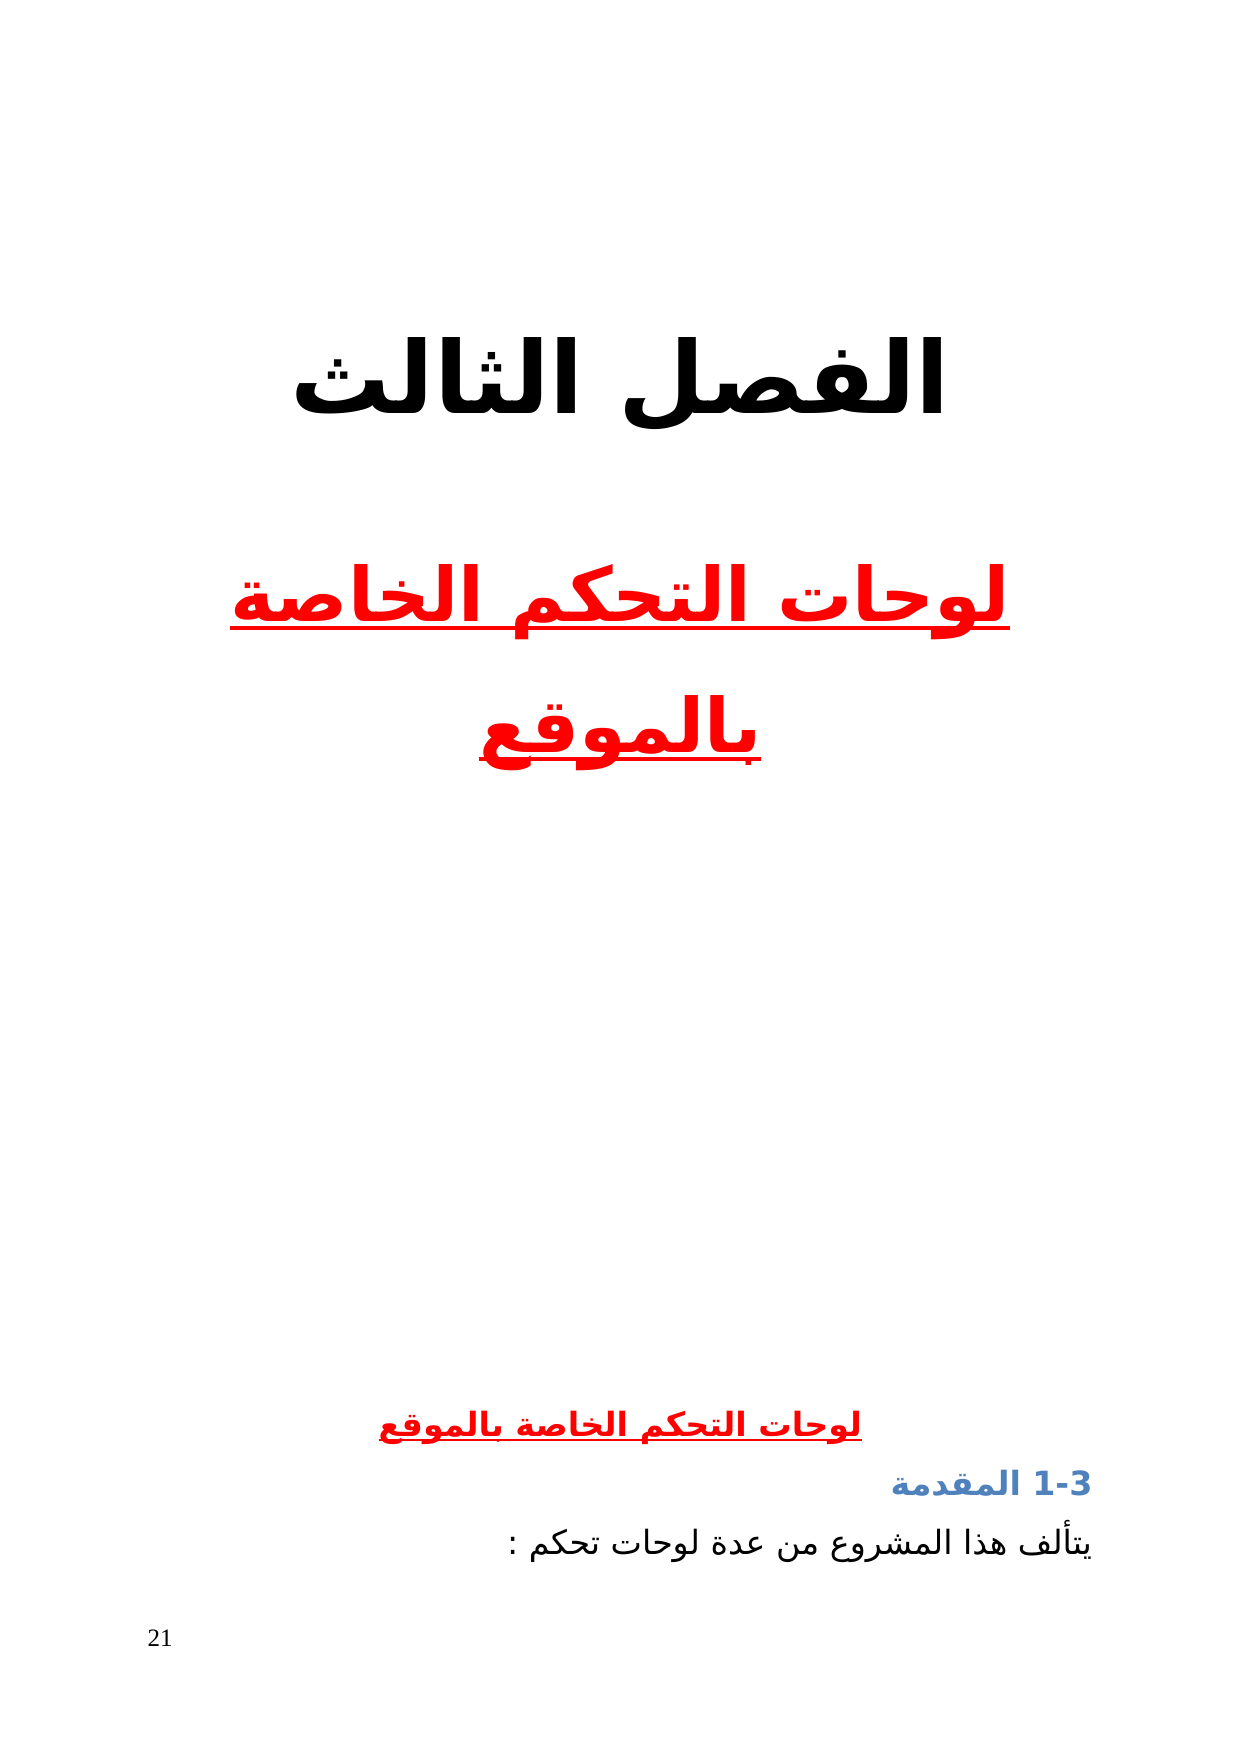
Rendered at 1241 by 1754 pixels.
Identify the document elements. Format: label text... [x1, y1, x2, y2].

text يتألف هذا المشروع من عدة لوحات تحكم : [148, 1524, 1092, 1563]
text الفصل الثالث [148, 320, 1092, 437]
text 1-3 المقدمة [148, 1464, 1092, 1503]
text لوحات التحكم الخاصة بالموقع [148, 552, 1092, 770]
text لوحات التحكم الخاصة بالموقع [148, 1406, 1092, 1445]
